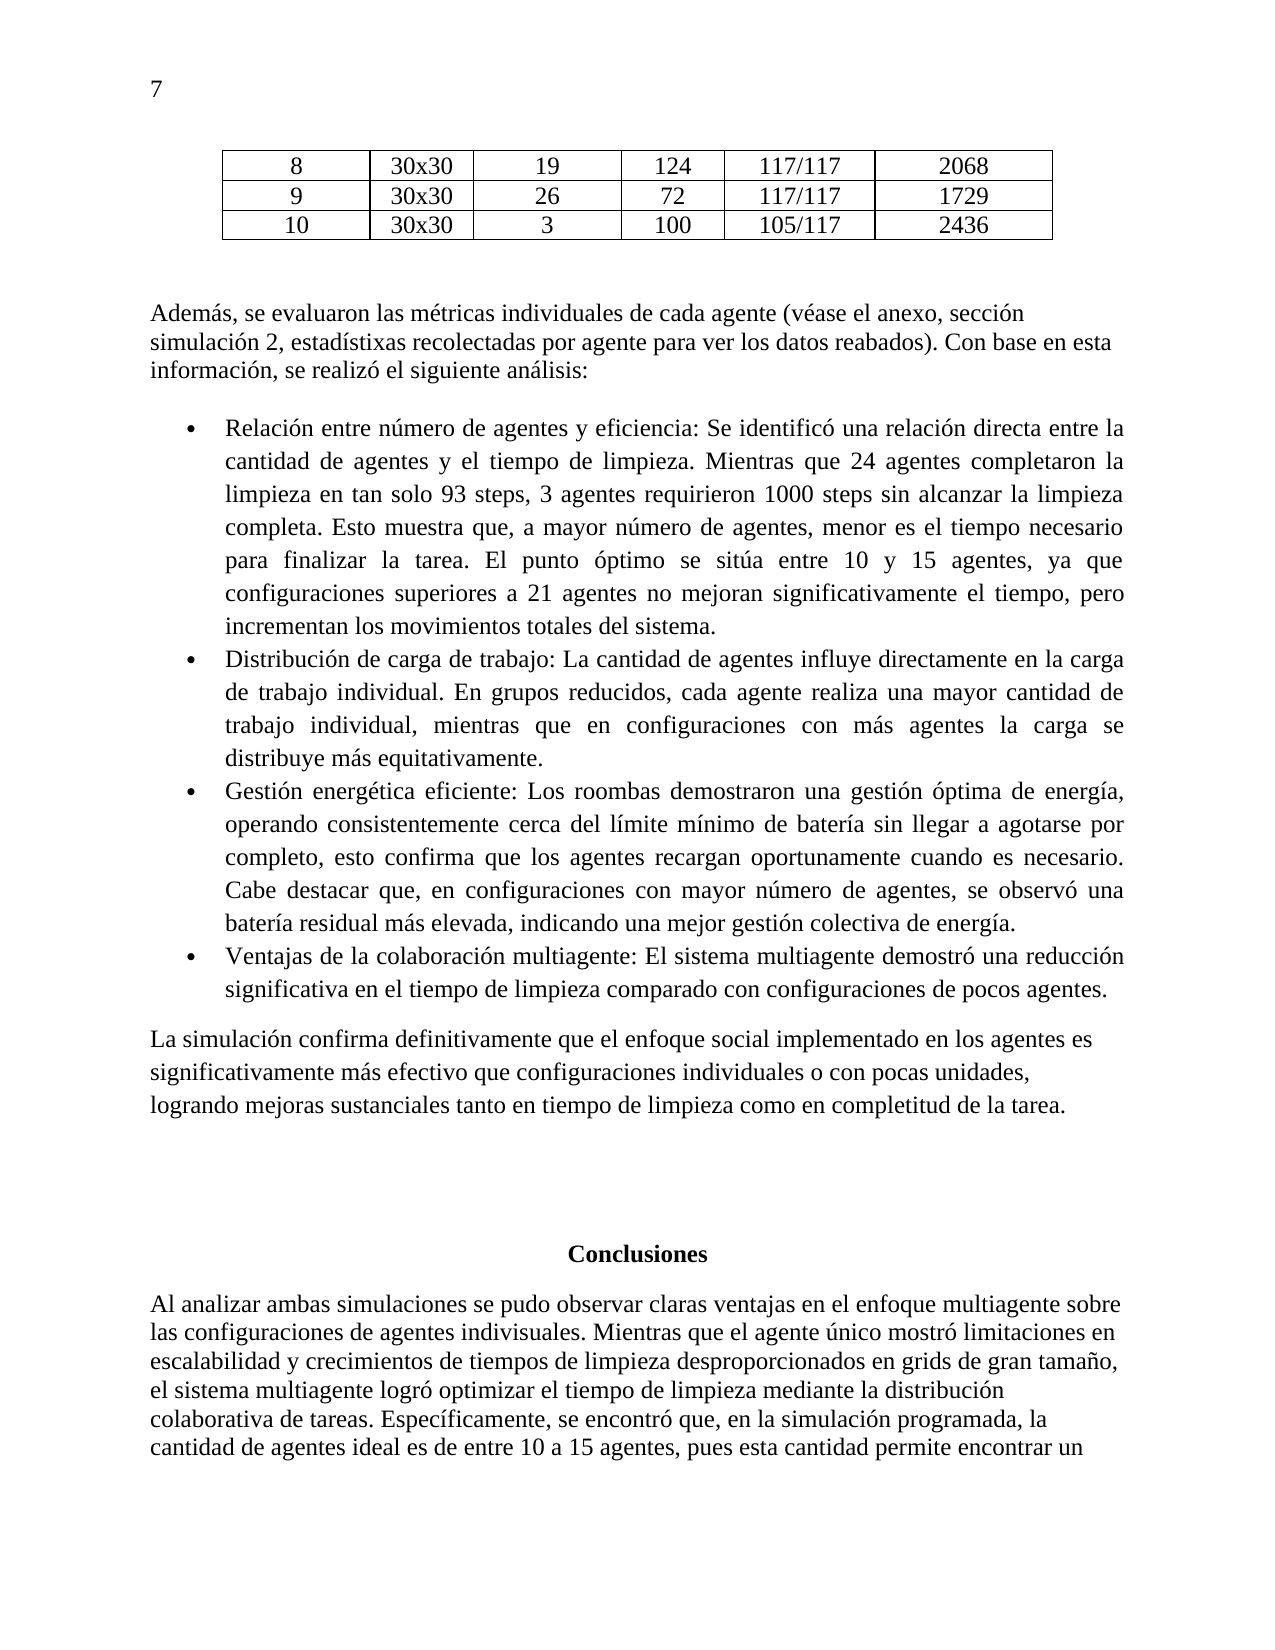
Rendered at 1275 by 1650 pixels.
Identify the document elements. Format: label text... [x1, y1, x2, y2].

list Relación entre número de agentes y eficiencia: Se identificó una relación directa entre la cantidad de agentes y el tiempo de limpieza. Mientras que 24 agentes completaron la limpieza en tan solo 93 steps, 3 agentes requirieron 1000 steps sin alcanzar la limpieza completa. Esto muestra que, a mayor número de agentes, menor es el tiempo necesario para finalizar la tarea. El punto óptimo se sitúa entre 10 y 15 agentes, ya que configuraciones superiores a 21 agentes no mejoran significativamente el tiempo, pero incrementan los movimientos totales del sistema. [187, 413, 1125, 640]
table_cell 30x30 [371, 211, 473, 239]
table_cell 72 [622, 181, 724, 209]
subtitle Conclusiones [150, 1239, 1125, 1268]
table_cell 9 [223, 181, 369, 209]
table_cell 8 [223, 151, 369, 180]
table_cell 124 [622, 151, 724, 180]
table_cell 117/117 [725, 151, 874, 180]
table_cell 30x30 [371, 181, 473, 209]
table_cell 26 [474, 181, 621, 209]
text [150, 1289, 1125, 1461]
list Gestión energética eficiente: Los roombas demostraron una gestión óptima de energía, operando consistentemente cerca del límite mínimo de batería sin llegar a agotarse por completo, esto confirma que los agentes recargan oportunamente cuando es necesario. Cabe destacar que, en configuraciones con mayor número de agentes, se observó una batería residual más elevada, indicando una mejor gestión colectiva de energía. [187, 776, 1125, 937]
table_cell 30x30 [371, 151, 473, 180]
list Ventajas de la colaboración multiagente: El sistema multiagente demostró una reducción significativa en el tiempo de limpieza comparado con configuraciones de pocos agentes. [187, 941, 1125, 1003]
table_cell 2068 [876, 151, 1052, 180]
text Además, se evaluaron las métricas individuales de cada agente (véase el anexo, sección simulación 2, estadístixas recolectadas por agente para ver los datos reabados). Con base en esta información, se realizó el siguiente análisis: [150, 298, 1125, 384]
table_cell 117/117 [725, 181, 874, 209]
table_cell 19 [474, 151, 621, 180]
table_cell 10 [223, 211, 369, 239]
table_cell 105/117 [725, 211, 874, 239]
table_cell 100 [622, 211, 724, 239]
table_cell 3 [474, 211, 621, 239]
list Distribución de carga de trabajo: La cantidad de agentes influye directamente en la carga de trabajo individual. En grupos reducidos, cada agente realiza una mayor cantidad de trabajo individual, mientras que en configuraciones con más agentes la carga se distribuye más equitativamente. [187, 644, 1125, 772]
table_cell 1729 [876, 181, 1052, 209]
table_cell 2436 [876, 211, 1052, 239]
text La simulación confirma definitivamente que el enfoque social implementado en los agentes es significativamente más efectivo que configuraciones individuales o con pocas unidades, logrando mejoras sustanciales tanto en tiempo de limpieza como en completitud de la tarea. [150, 1024, 1125, 1119]
